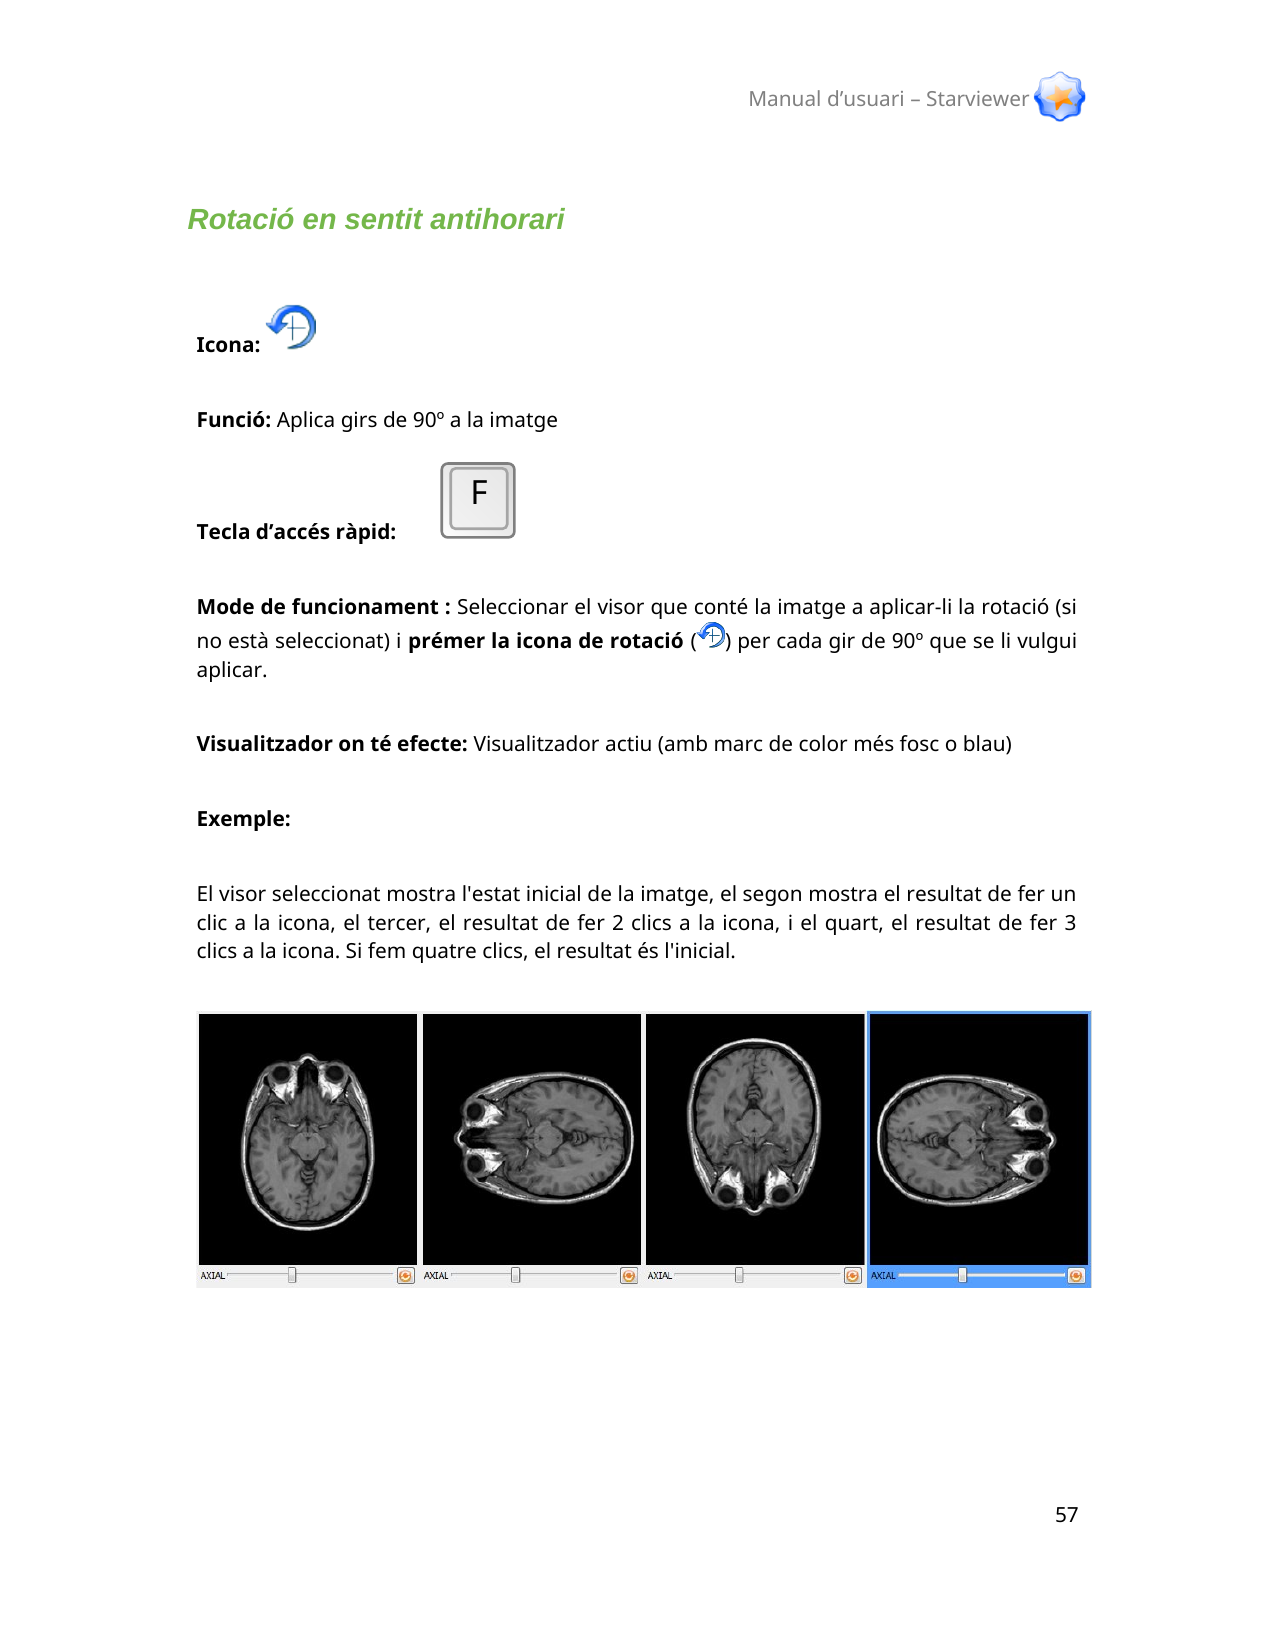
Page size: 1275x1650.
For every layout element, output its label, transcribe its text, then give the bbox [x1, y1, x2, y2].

text El visor seleccionat mostra l'estat inicial de la imatge, el segon mostra el resultat de fer un clic a la icona, el tercer, el resultat de fer 2 clics a la icona, i el quart, el resultat de fer 3 clics a la icona. Si fem quatre clics, el resultat és l'inicial. [196, 879, 1078, 964]
text Funció: Aplica girs de 90º a la imatge [196, 405, 1078, 433]
picture [1033, 71, 1086, 122]
text Icona: [196, 303, 1078, 359]
picture [265, 302, 316, 353]
text Tecla d’accés ràpid: [196, 517, 1078, 546]
subtitle Rotació en sentit antihorari [187, 202, 1078, 236]
text Mode de funcionament : Seleccionar el visor que conté la imatge a aplicar-li la rotació (si no està seleccionat) i prémer la icona de rotació () per cada gir de 90º que se li vulgui aplicar. [196, 592, 1078, 683]
picture [696, 620, 725, 649]
text Exemple: [196, 804, 1078, 833]
picture [196, 1010, 1092, 1288]
text Visualitzador on té efecte: Visualitzador actiu (amb marc de color més fosc o blau) [196, 729, 1078, 758]
